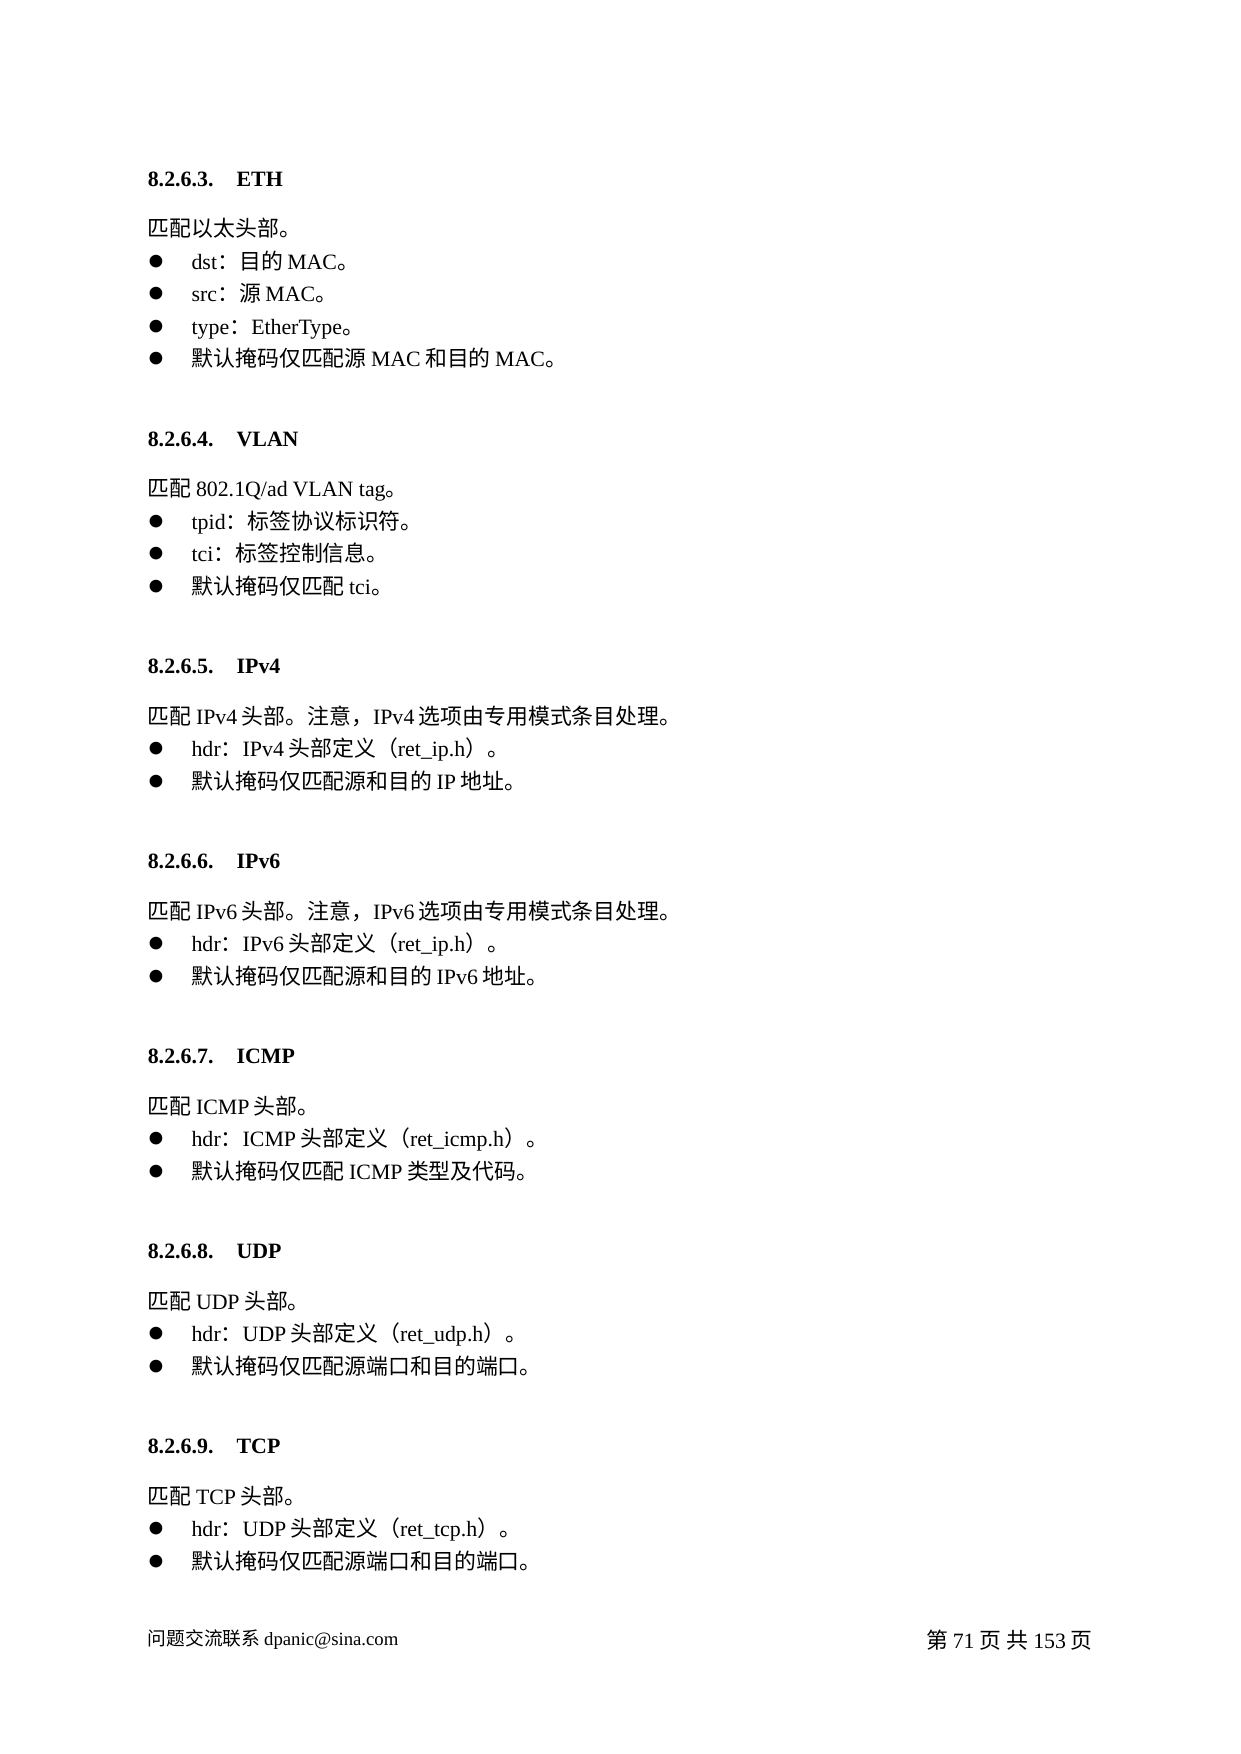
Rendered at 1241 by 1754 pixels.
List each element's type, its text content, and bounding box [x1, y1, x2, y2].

list type：EtherType。 [148, 308, 1092, 341]
subtitle ETH [148, 162, 1092, 194]
list 默认掩码仅匹配源端口和目的端口。 [148, 1348, 1092, 1381]
text 匹配802.1Q/ad VLAN tag。 [148, 471, 1092, 503]
list tci：标签控制信息。 [148, 536, 1092, 568]
subtitle TCP [148, 1429, 1092, 1462]
list 默认掩码仅匹配ICMP类型及代码。 [148, 1153, 1092, 1186]
subtitle IPv4 [148, 649, 1092, 682]
list hdr：ICMP头部定义（ret_icmp.h）。 [148, 1121, 1092, 1153]
list hdr：UDP头部定义（ret_udp.h）。 [148, 1316, 1092, 1348]
list 默认掩码仅匹配源和目的IP地址。 [148, 763, 1092, 796]
text 匹配ICMP头部。 [148, 1088, 1092, 1121]
list hdr：IPv4头部定义（ret_ip.h）。 [148, 731, 1092, 763]
subtitle UDP [148, 1234, 1092, 1267]
text 匹配IPv6头部。注意，IPv6选项由专用模式条目处理。 [148, 893, 1092, 926]
list 默认掩码仅匹配tci。 [148, 568, 1092, 601]
list 默认掩码仅匹配源MAC和目的MAC。 [148, 341, 1092, 373]
list hdr：UDP头部定义（ret_tcp.h）。 [148, 1511, 1092, 1543]
list src：源MAC。 [148, 276, 1092, 308]
subtitle VLAN [148, 422, 1092, 454]
subtitle IPv6 [148, 844, 1092, 877]
text 匹配TCP头部。 [148, 1478, 1092, 1511]
list dst：目的MAC。 [148, 243, 1092, 276]
list hdr：IPv6头部定义（ret_ip.h）。 [148, 926, 1092, 958]
list 默认掩码仅匹配源和目的IPv6地址。 [148, 958, 1092, 991]
list 默认掩码仅匹配源端口和目的端口。 [148, 1543, 1092, 1576]
subtitle ICMP [148, 1039, 1092, 1072]
text 匹配IPv4头部。注意，IPv4选项由专用模式条目处理。 [148, 698, 1092, 731]
list tpid：标签协议标识符。 [148, 503, 1092, 536]
text 匹配UDP头部。 [148, 1283, 1092, 1316]
text 匹配以太头部。 [148, 211, 1092, 243]
